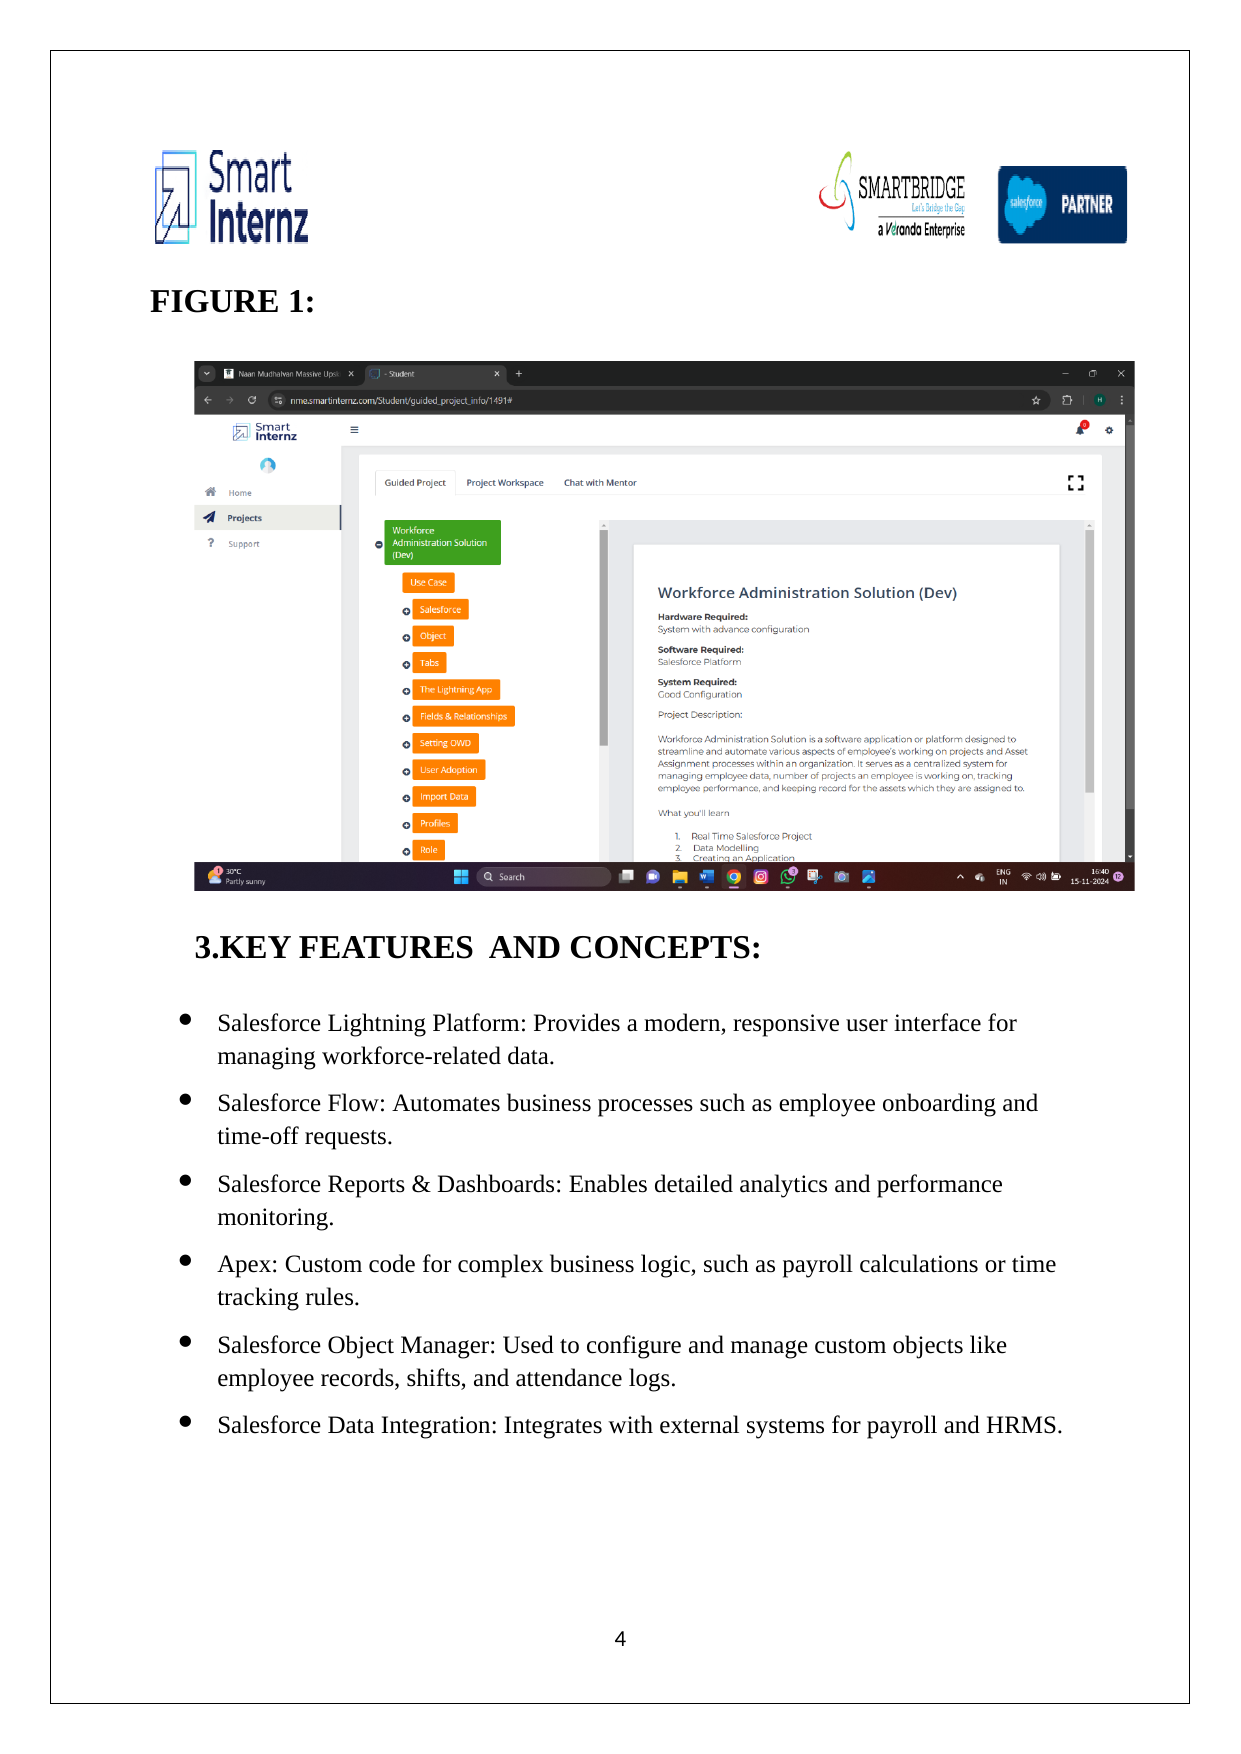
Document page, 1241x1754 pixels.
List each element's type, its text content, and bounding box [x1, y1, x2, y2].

list Salesforce Lightning Platform: Provides a modern, responsive user interface for managing workforce-related data. [179, 1008, 1090, 1069]
list Apex: Custom code for complex business logic, such as payroll calculations or time tracking rules. [179, 1249, 1090, 1311]
picture [194, 361, 1135, 891]
picture [150, 150, 312, 244]
list Salesforce Data Integration: Integrates with external systems for payroll and HRMS. [179, 1411, 1090, 1441]
text FIGURE 1: [150, 281, 1090, 319]
text 3.KEY FEATURES AND CONCEPTS: [194, 927, 1090, 966]
list Salesforce Flow: Automates business processes such as employee onboarding and time-off requests. [179, 1088, 1090, 1150]
picture [997, 166, 1128, 244]
list Salesforce Object Manager: Used to configure and manage custom objects like employee records, shifts, and attendance logs. [179, 1330, 1090, 1392]
list Salesforce Reports & Dashboards: Enables detailed analytics and performance monitoring. [179, 1169, 1090, 1231]
picture [818, 151, 965, 239]
